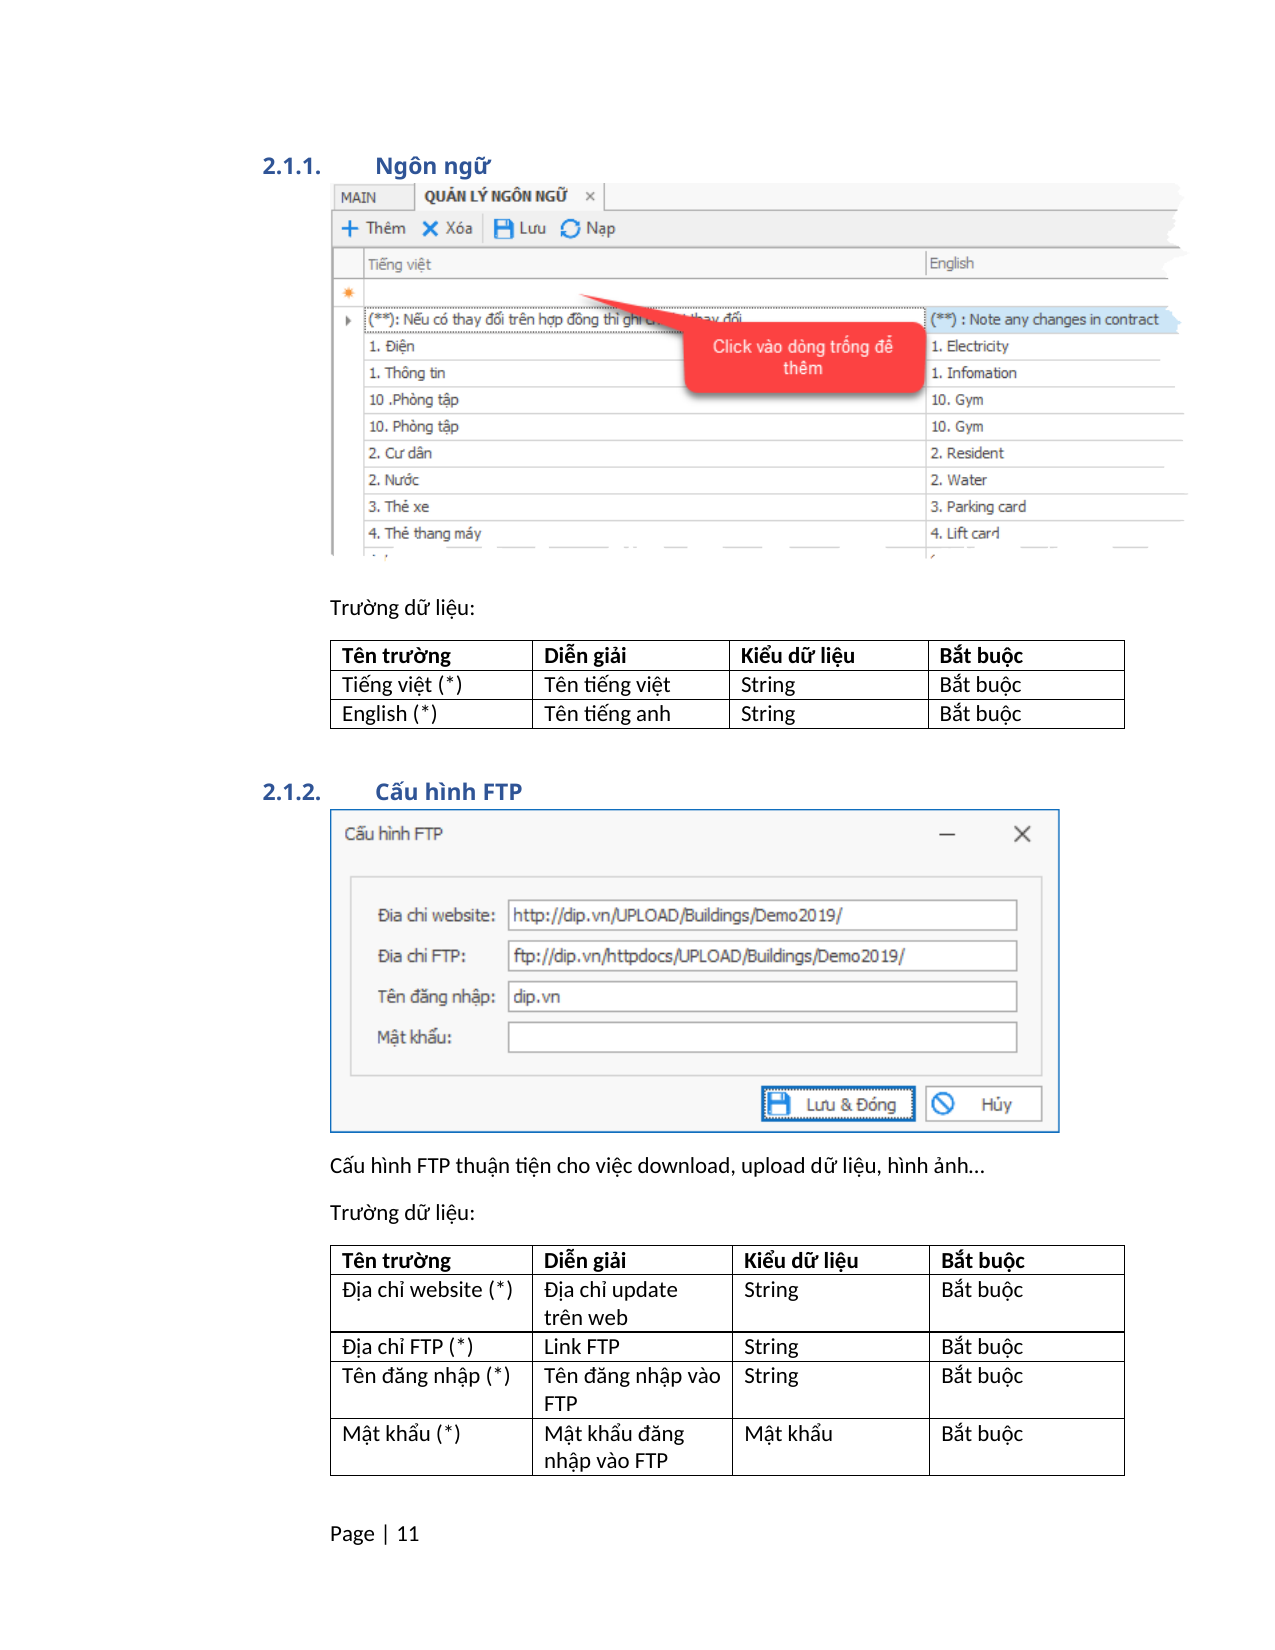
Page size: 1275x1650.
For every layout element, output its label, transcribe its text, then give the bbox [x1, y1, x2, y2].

table_header Diễn giải [533, 1246, 732, 1274]
table_cell Địa chỉ update trên web [533, 1275, 732, 1331]
table_cell Bắt buộc [929, 671, 1124, 698]
text Trường dữ liệu: [330, 593, 1125, 622]
table_cell Bắt buộc [930, 1275, 1124, 1331]
table_cell String [733, 1275, 929, 1331]
text Cấu hình FTP thuận tiện cho việc download, upload dữ liệu, hình ảnh… [330, 1152, 1125, 1179]
table_cell Tên tiếng anh [533, 700, 729, 728]
table_cell Tiếng việt (*) [331, 671, 532, 698]
picture [330, 183, 1198, 575]
table_cell Bắt buộc [930, 1362, 1124, 1418]
table_cell String [730, 671, 928, 698]
table_cell Link FTP [533, 1333, 732, 1361]
table_cell String [733, 1362, 929, 1418]
table_cell String [733, 1333, 929, 1361]
picture [330, 809, 1060, 1133]
table_header Tên trường [331, 641, 532, 669]
table_header Kiểu dữ liệu [733, 1246, 929, 1274]
table_cell String [730, 700, 928, 728]
table_cell Tên đăng nhập (*) [331, 1362, 532, 1418]
table_cell Mật khẩu [733, 1419, 929, 1475]
table_header Kiểu dữ liệu [730, 641, 928, 669]
table_header Bắt buộc [930, 1246, 1124, 1274]
subtitle Ngôn ngữ [262, 150, 1125, 181]
text Trường dữ liệu: [330, 1198, 1125, 1226]
table_cell English (*) [331, 700, 532, 728]
table_cell Mật khẩu đăng nhập vào FTP [533, 1419, 732, 1475]
table_cell Tên đăng nhập vào FTP [533, 1362, 732, 1418]
table_cell Bắt buộc [930, 1333, 1124, 1361]
table_cell Mật khẩu (*) [331, 1419, 532, 1475]
table_header Bắt buộc [929, 641, 1124, 669]
table_cell Địa chỉ FTP (*) [331, 1333, 532, 1361]
table_header Diễn giải [533, 641, 729, 669]
table_cell Địa chỉ website (*) [331, 1275, 532, 1331]
table_cell Bắt buộc [930, 1419, 1124, 1475]
table_cell Bắt buộc [929, 700, 1124, 728]
table_cell Tên tiếng việt [533, 671, 729, 698]
table_header Tên trường [331, 1246, 532, 1274]
subtitle Cấu hình FTP [262, 776, 1125, 807]
